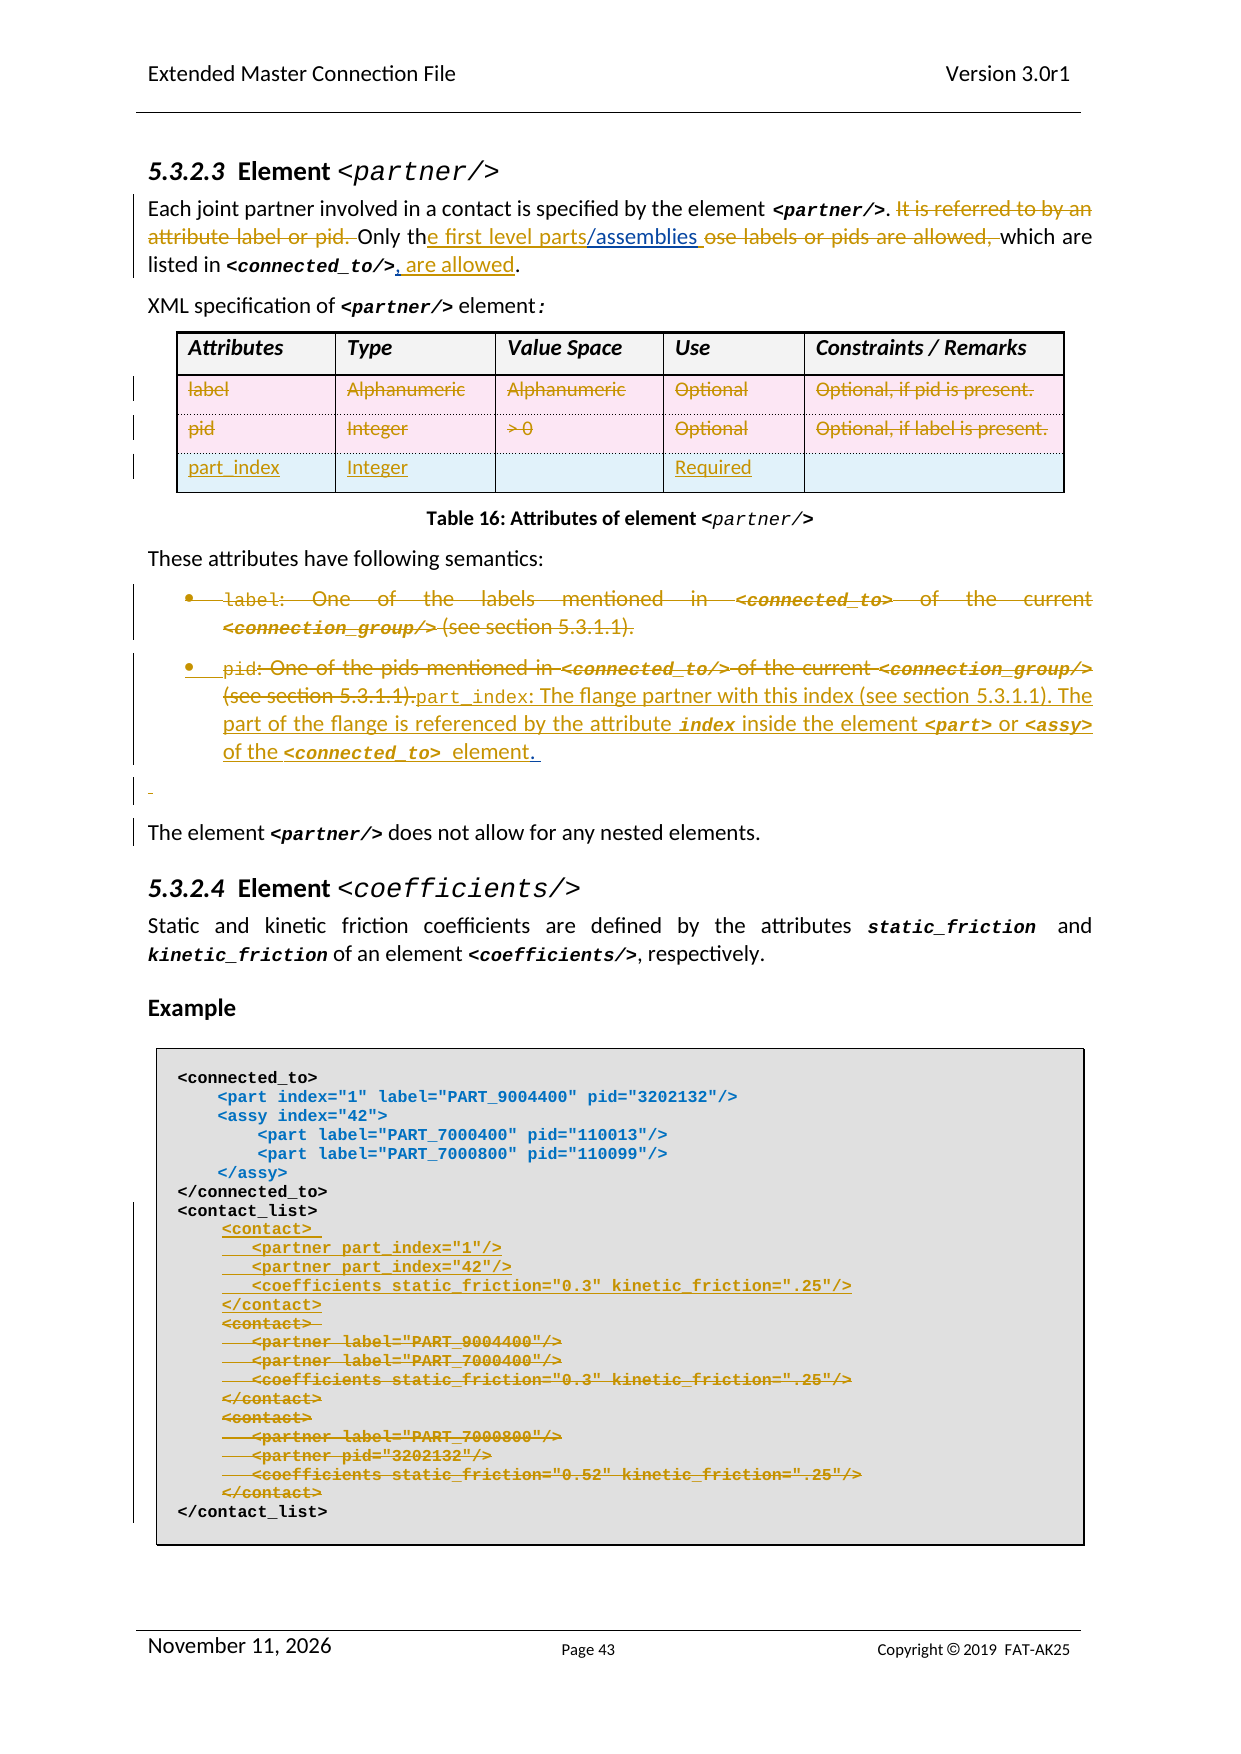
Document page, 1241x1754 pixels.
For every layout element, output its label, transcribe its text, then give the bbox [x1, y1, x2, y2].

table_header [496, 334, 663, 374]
text <contact_list> [157, 1199, 1083, 1218]
list 5.3.1.1 [185, 653, 1092, 765]
text XML specification of <partner/> element: [148, 291, 1092, 319]
text </assy> [157, 1161, 1083, 1180]
text </connected_to> [157, 1180, 1083, 1199]
text <part label="PART_7000800" pid="110099"/> [157, 1142, 1083, 1161]
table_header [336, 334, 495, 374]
text <part index="1" label="PART_9004400" pid="3202132"/> [157, 1086, 1083, 1105]
subtitle Element <coefficients/> [148, 871, 1092, 905]
text These attributes have following semantics: [148, 544, 1092, 572]
text Table 16: Attributes of element <partner/> [148, 505, 1092, 531]
text <connected_to> [157, 1067, 1083, 1086]
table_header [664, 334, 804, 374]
text <assy index="42"> [157, 1105, 1083, 1123]
text </contact_list> [157, 1501, 1083, 1519]
text The element <partner/> does not allow for any nested elements. [148, 818, 1092, 846]
subtitle Element <partner/> [148, 154, 1092, 188]
text <part label="PART_7000400" pid="110013"/> [157, 1123, 1083, 1142]
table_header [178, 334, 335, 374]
text Example [148, 993, 1092, 1023]
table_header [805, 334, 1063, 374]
text Each joint partner involved in a contact is specified by the element <partner/>. Only thwhich are listed in <connected_to/>. [148, 194, 1092, 278]
text Static and kinetic friction coefficients are defined by the attributes static_friction and kinetic_friction of an element <coefficients/>, respectively. [148, 912, 1092, 968]
